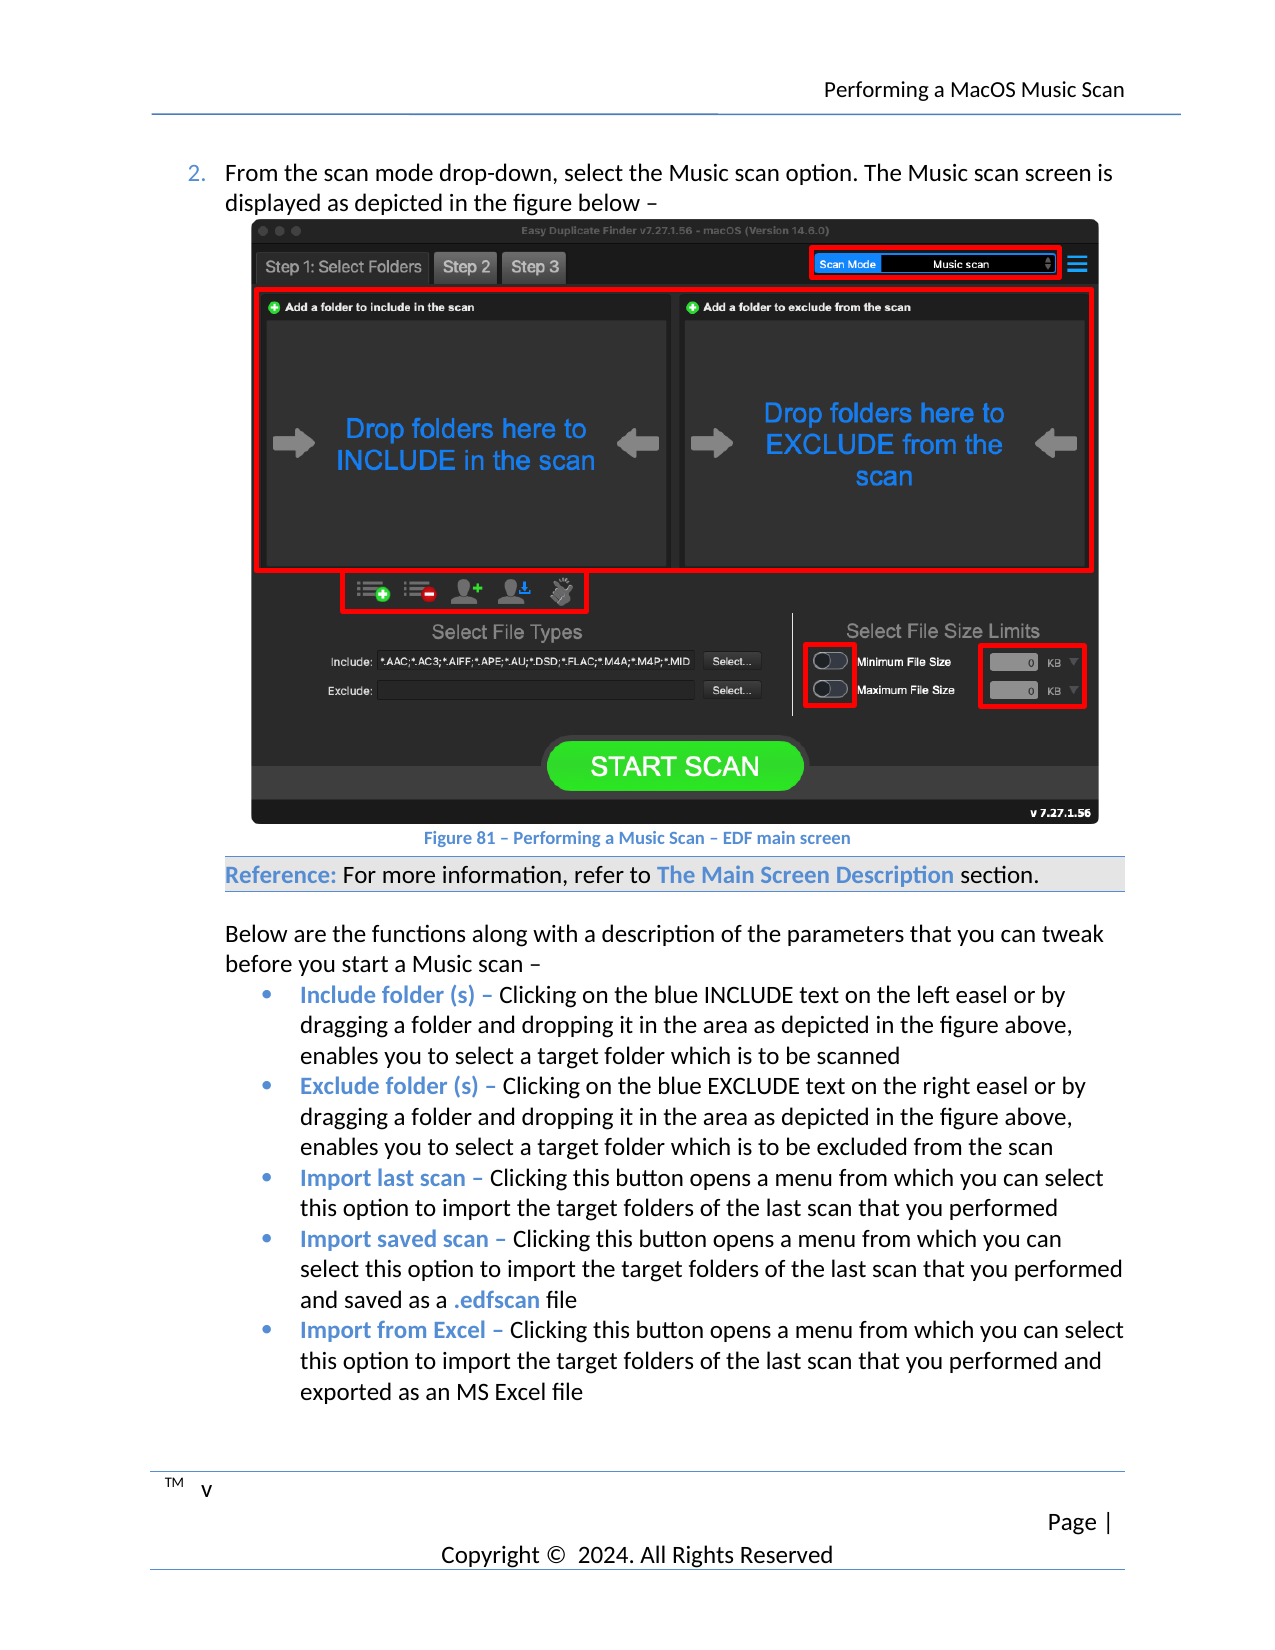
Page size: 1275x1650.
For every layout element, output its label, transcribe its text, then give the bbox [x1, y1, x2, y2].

list Import from Excel – Clicking this button opens a menu from which you can select this option to import the target folders of the last scan that you performed and exported as an MS Excel file [262, 1314, 1125, 1406]
list Import saved scan – Clicking this button opens a menu from which you can select this option to import the target folders of the last scan that you performed and saved as a .edfscan file [262, 1223, 1125, 1314]
list Below are the functions along with a description of the parameters that you can tweak before you start a Music scan – [225, 918, 1125, 979]
text Reference: For more information, refer to The Main Screen Description section. [225, 857, 1125, 891]
list Exclude folder (s) – Clicking on the blue EXCLUDE text on the right easel or by dragging a folder and dropping it in the area as depicted in the figure above, enables you to select a target folder which is to be excluded from the scan [262, 1070, 1125, 1162]
list Include folder (s) – Clicking on the blue INCLUDE text on the left easel or by dragging a folder and dropping it in the area as depicted in the figure above, enables you to select a target folder which is to be scanned [262, 979, 1125, 1070]
picture [251, 219, 1099, 824]
list From the scan mode drop-down, select the Music scan option. The Music scan screen is displayed as depicted in the figure below – [187, 157, 1125, 218]
list Import last scan – Clicking this button opens a menu from which you can select this option to import the target folders of the last scan that you performed [262, 1162, 1125, 1223]
